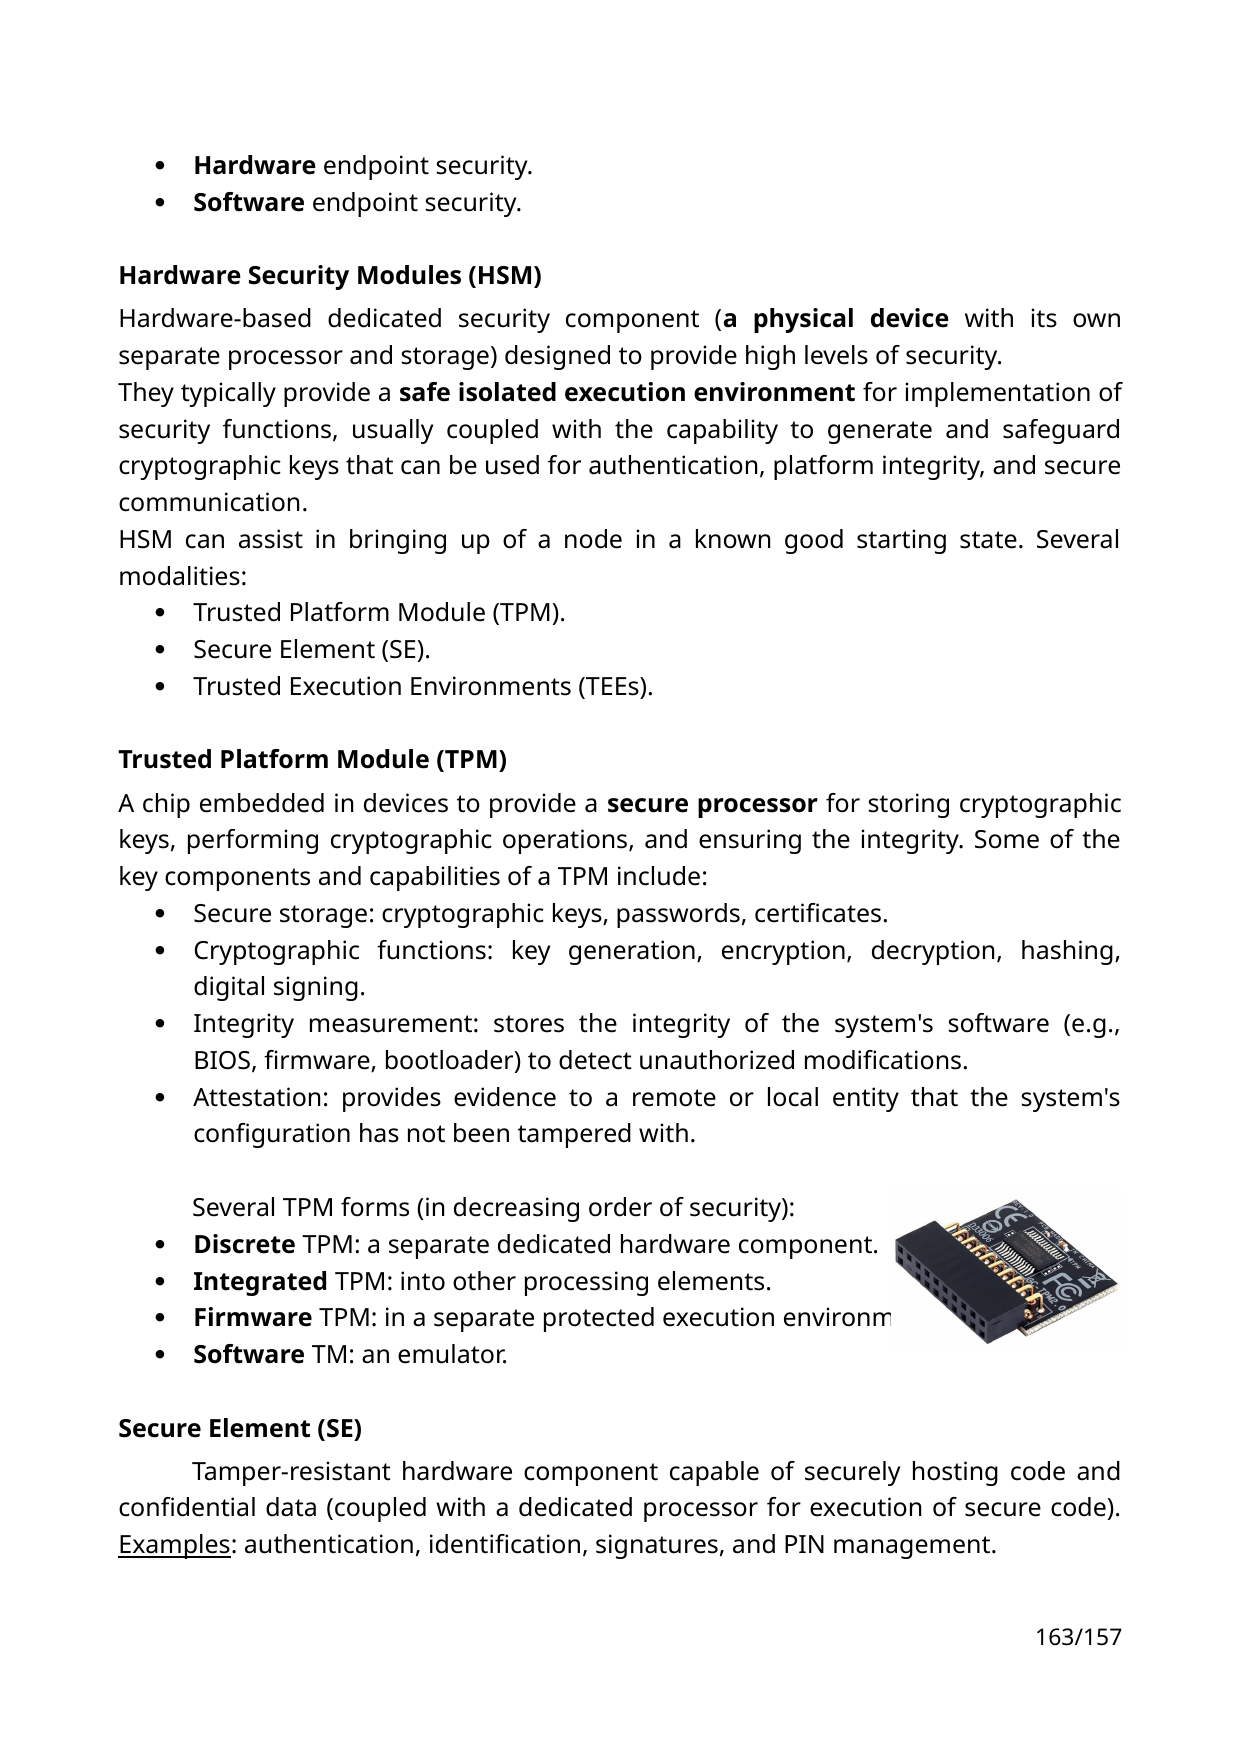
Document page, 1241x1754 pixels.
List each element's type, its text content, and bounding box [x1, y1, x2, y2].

list Attestation: provides evidence to a remote or local entity that the system's configuration has not been tampered with. [156, 1079, 1122, 1150]
text Secure Element (SE) [118, 1410, 1122, 1444]
list Secure Element (SE). [156, 632, 1122, 666]
list Firmware TPM: in a separate protected execution environment. [156, 1300, 890, 1334]
list Integrated TPM: into other processing elements. [156, 1263, 890, 1297]
list Secure storage: cryptographic keys, passwords, certificates. [156, 896, 1122, 929]
list Hardware endpoint security. [156, 148, 1122, 182]
list Cryptographic functions: key generation, encryption, decryption, hashing, digital signing. [156, 932, 1122, 1003]
list Integrity measurement: stores the integrity of the system's software (e.g., BIOS, firmware, bootloader) to detect unauthorized modifications. [156, 1006, 1122, 1077]
list Software TM: an emulator. [156, 1337, 1122, 1371]
list Several TPM forms (in decreasing order of security): [118, 1190, 890, 1224]
text A chip embedded in devices to provide a secure processor for storing cryptographic keys, performing cryptographic operations, and ensuring the integrity. Some of the key components and capabilities of a TPM include: [118, 785, 1122, 893]
text Trusted Platform Module (TPM) [118, 742, 1122, 776]
list Trusted Platform Module (TPM). [156, 595, 1122, 629]
list Software endpoint security. [156, 184, 1122, 218]
text They typically provide a safe isolated execution environment for implementation of security functions, usually coupled with the capability to generate and safeguard cryptographic keys that can be used for authentication, platform integrity, and secure communication. [118, 374, 1122, 519]
list Tamper-resistant hardware component capable of securely hosting code and confidential data (coupled with a dedicated processor for execution of secure code). Examples: authentication, identification, signatures, and PIN management. [118, 1453, 1122, 1561]
text HSM can assist in bringing up of a node in a known good starting state. Several modalities: [118, 522, 1122, 592]
text Hardware Security Modules (HSM) [118, 258, 1122, 292]
list Trusted Execution Environments (TEEs). [156, 669, 1122, 703]
text Hardware-based dedicated security component (a physical device with its own separate processor and storage) designed to provide high levels of security. [118, 301, 1122, 372]
list Discrete TPM: a separate dedicated hardware component. [156, 1226, 890, 1261]
